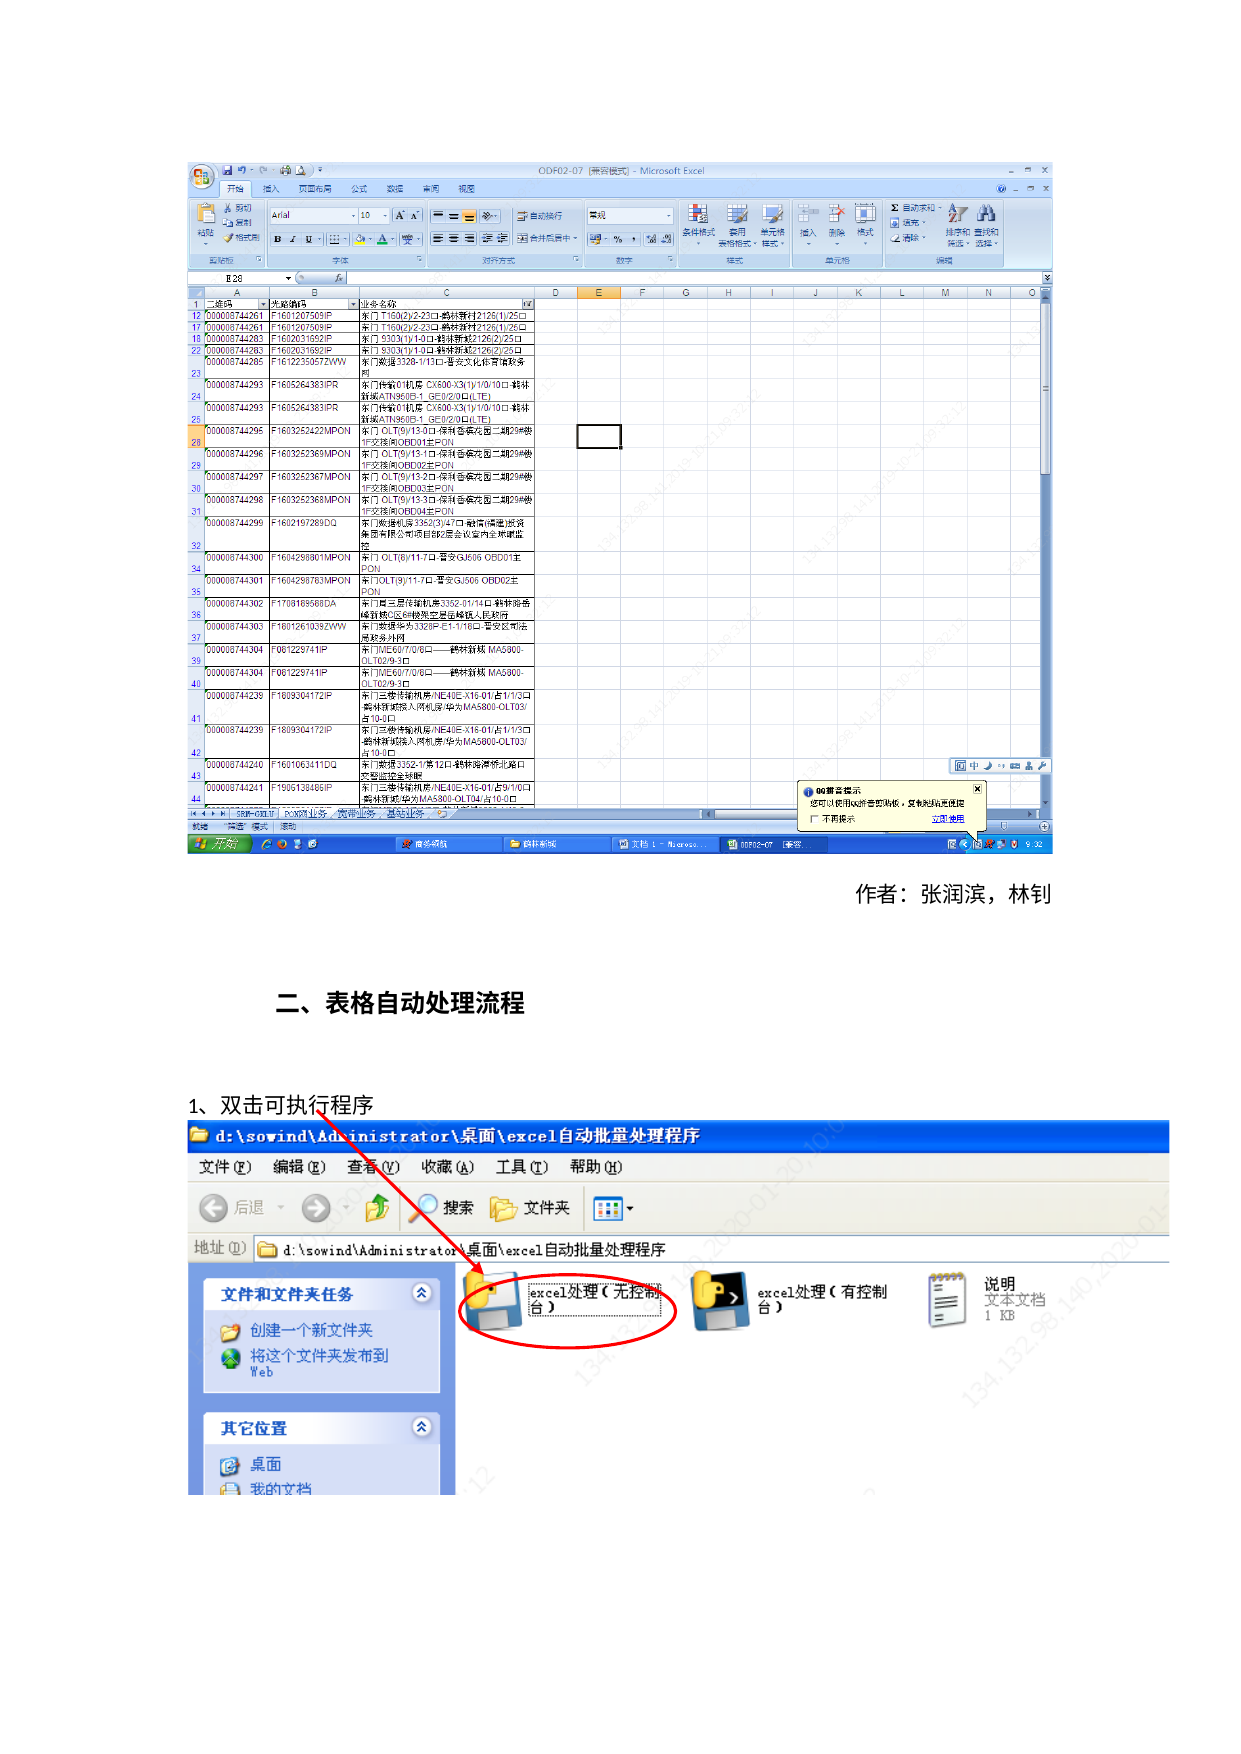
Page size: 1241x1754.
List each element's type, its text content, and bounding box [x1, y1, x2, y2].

subtitle 二、表格自动处理流程 [275, 969, 1053, 1034]
picture [187, 1120, 1170, 1495]
text 作者：张润滨，林钊 [187, 877, 1053, 909]
picture [187, 162, 1053, 854]
text 1、双击可执行程序 [187, 1088, 1053, 1120]
